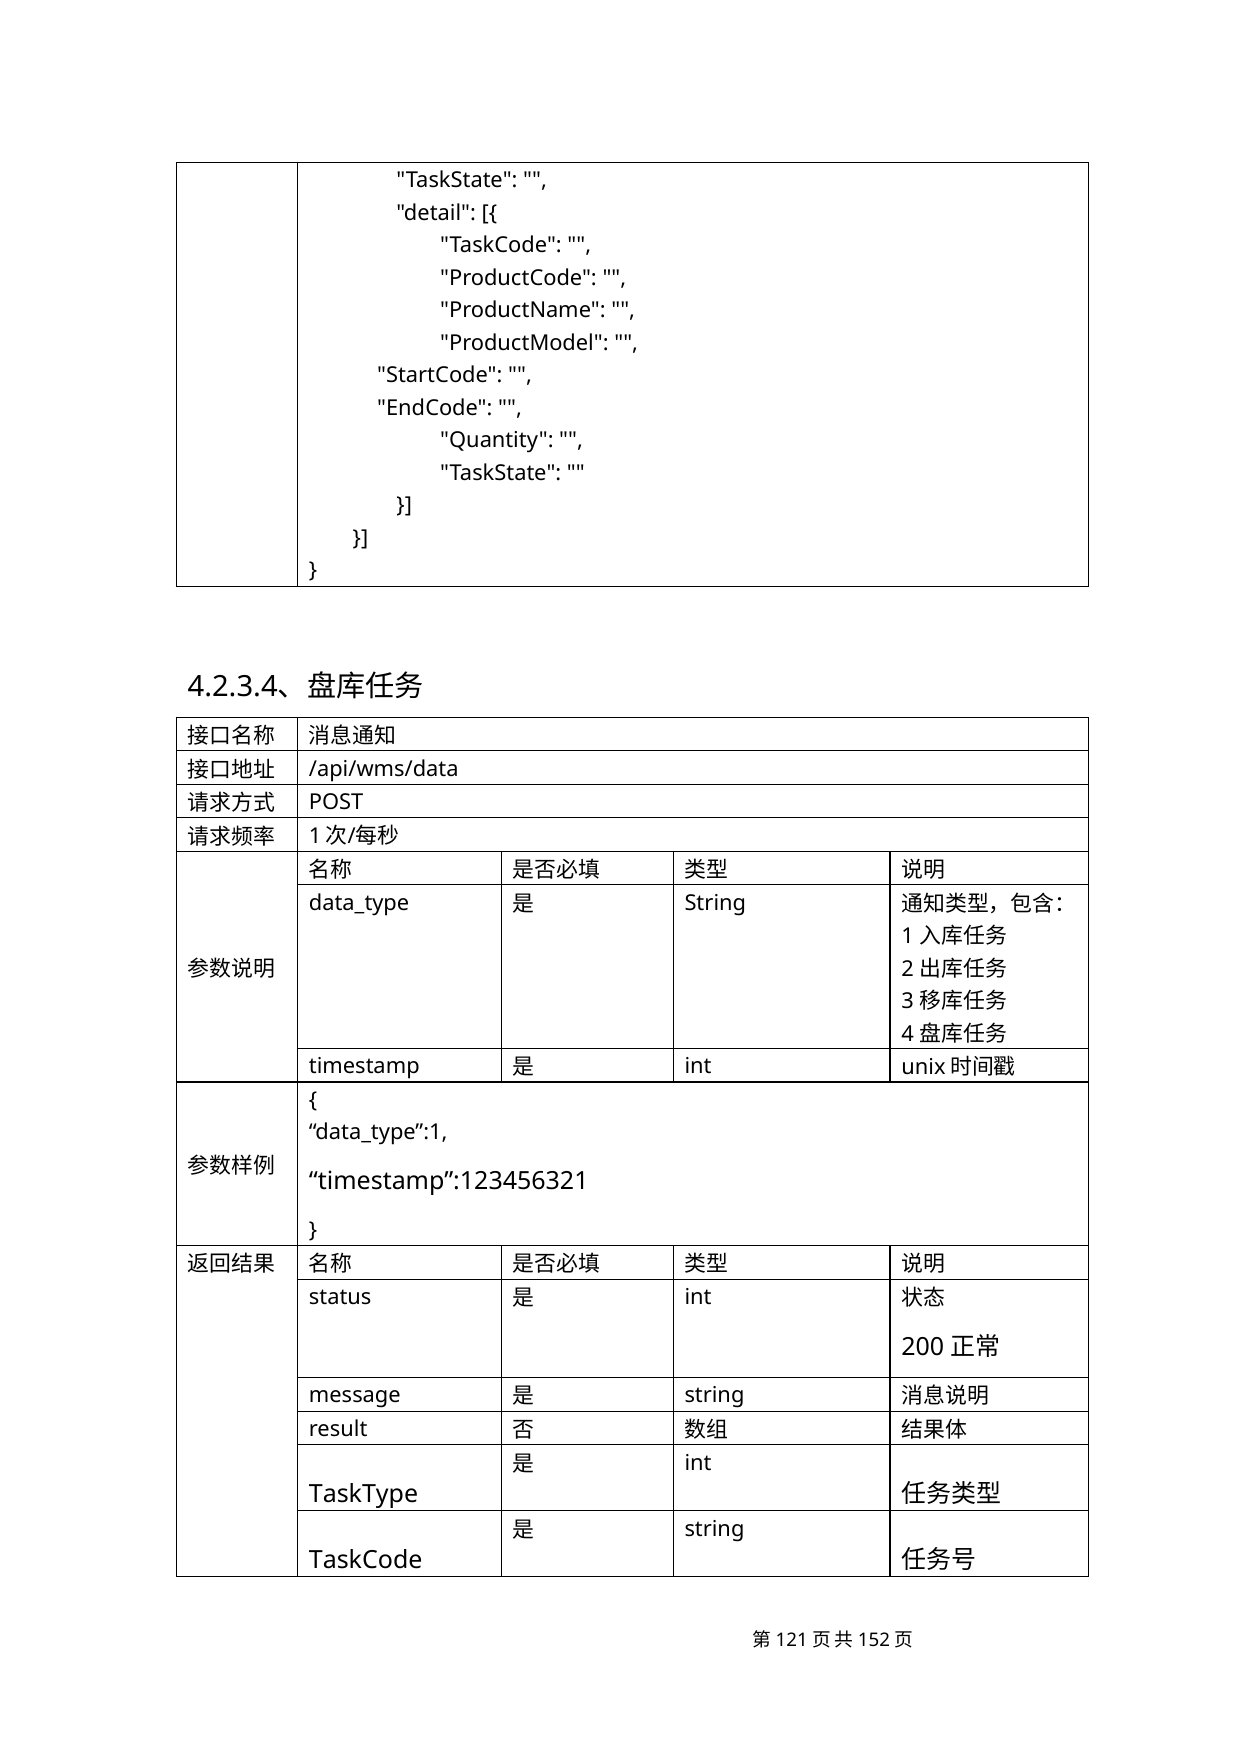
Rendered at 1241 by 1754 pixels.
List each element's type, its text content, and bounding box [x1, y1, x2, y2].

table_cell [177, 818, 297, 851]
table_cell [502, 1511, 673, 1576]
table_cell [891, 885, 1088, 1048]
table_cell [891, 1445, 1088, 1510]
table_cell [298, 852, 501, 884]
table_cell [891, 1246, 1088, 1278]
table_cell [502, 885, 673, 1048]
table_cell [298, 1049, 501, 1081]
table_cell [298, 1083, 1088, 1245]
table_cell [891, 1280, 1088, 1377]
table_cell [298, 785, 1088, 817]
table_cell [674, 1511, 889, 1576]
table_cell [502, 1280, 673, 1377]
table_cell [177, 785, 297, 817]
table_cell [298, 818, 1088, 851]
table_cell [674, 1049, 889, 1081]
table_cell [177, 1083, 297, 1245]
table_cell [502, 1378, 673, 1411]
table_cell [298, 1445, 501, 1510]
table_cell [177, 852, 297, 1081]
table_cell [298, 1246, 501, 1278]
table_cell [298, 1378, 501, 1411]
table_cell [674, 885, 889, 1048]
list 4.2.3.4、盘库任务 [187, 652, 1053, 717]
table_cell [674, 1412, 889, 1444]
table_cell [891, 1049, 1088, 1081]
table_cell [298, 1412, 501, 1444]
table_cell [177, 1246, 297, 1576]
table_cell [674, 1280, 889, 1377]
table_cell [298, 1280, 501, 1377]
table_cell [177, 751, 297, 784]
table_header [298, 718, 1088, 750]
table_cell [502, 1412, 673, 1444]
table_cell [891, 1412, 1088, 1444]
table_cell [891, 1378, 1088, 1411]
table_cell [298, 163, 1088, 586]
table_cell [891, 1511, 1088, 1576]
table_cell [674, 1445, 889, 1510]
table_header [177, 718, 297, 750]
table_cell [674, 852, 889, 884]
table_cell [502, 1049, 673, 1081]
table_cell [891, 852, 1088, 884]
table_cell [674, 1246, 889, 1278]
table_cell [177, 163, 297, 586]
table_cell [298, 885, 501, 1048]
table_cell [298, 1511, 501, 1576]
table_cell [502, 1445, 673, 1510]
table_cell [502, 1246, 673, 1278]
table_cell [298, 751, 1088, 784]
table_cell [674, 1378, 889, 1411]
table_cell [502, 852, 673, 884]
